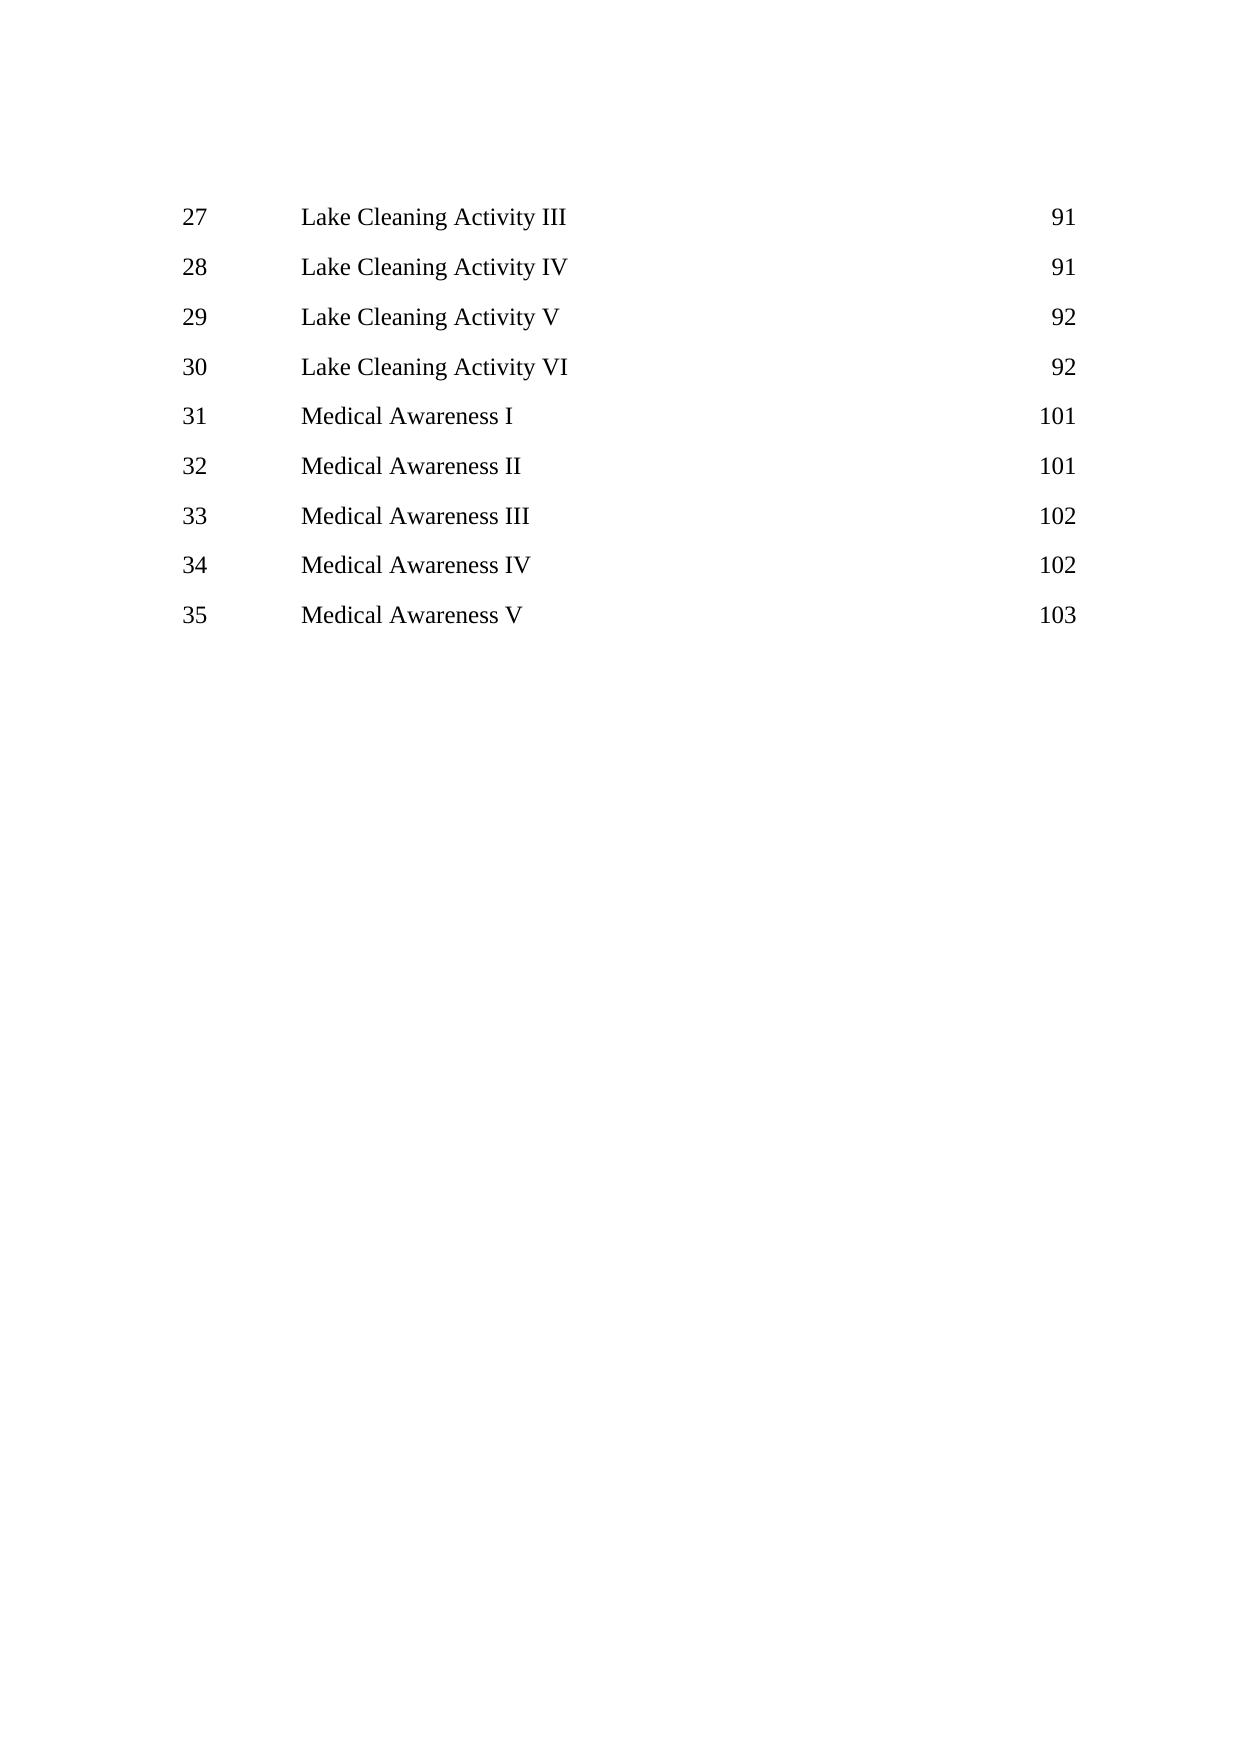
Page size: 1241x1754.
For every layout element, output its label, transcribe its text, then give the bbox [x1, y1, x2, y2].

table_cell Medical Awareness IV [277, 541, 962, 590]
table_cell Medical Awareness II [277, 441, 962, 491]
table_header Lake Cleaning Activity III [277, 204, 962, 242]
table_cell 28 [177, 243, 277, 292]
table_cell 35 [177, 590, 277, 640]
table_cell 101 [962, 441, 1081, 491]
table_cell 30 [177, 342, 277, 391]
table_cell 29 [177, 292, 277, 342]
table_cell 102 [962, 491, 1081, 541]
table_cell 92 [962, 292, 1081, 342]
table_cell 32 [177, 441, 277, 491]
table_cell Lake Cleaning Activity V [277, 292, 962, 342]
table_cell Lake Cleaning Activity IV [277, 243, 962, 292]
table_cell Medical Awareness I [277, 391, 962, 441]
table_cell 91 [962, 243, 1081, 292]
table_cell 34 [177, 541, 277, 590]
table_cell Lake Cleaning Activity VI [277, 342, 962, 391]
table_cell 92 [962, 342, 1081, 391]
table_cell Medical Awareness V [277, 590, 962, 640]
table_header 91 [962, 204, 1081, 242]
table_cell 101 [962, 391, 1081, 441]
table_header 27 [177, 204, 277, 242]
table_cell 33 [177, 491, 277, 541]
table_cell Medical Awareness III [277, 491, 962, 541]
table_cell 31 [177, 391, 277, 441]
table_cell 103 [962, 590, 1081, 640]
table_cell 102 [962, 541, 1081, 590]
